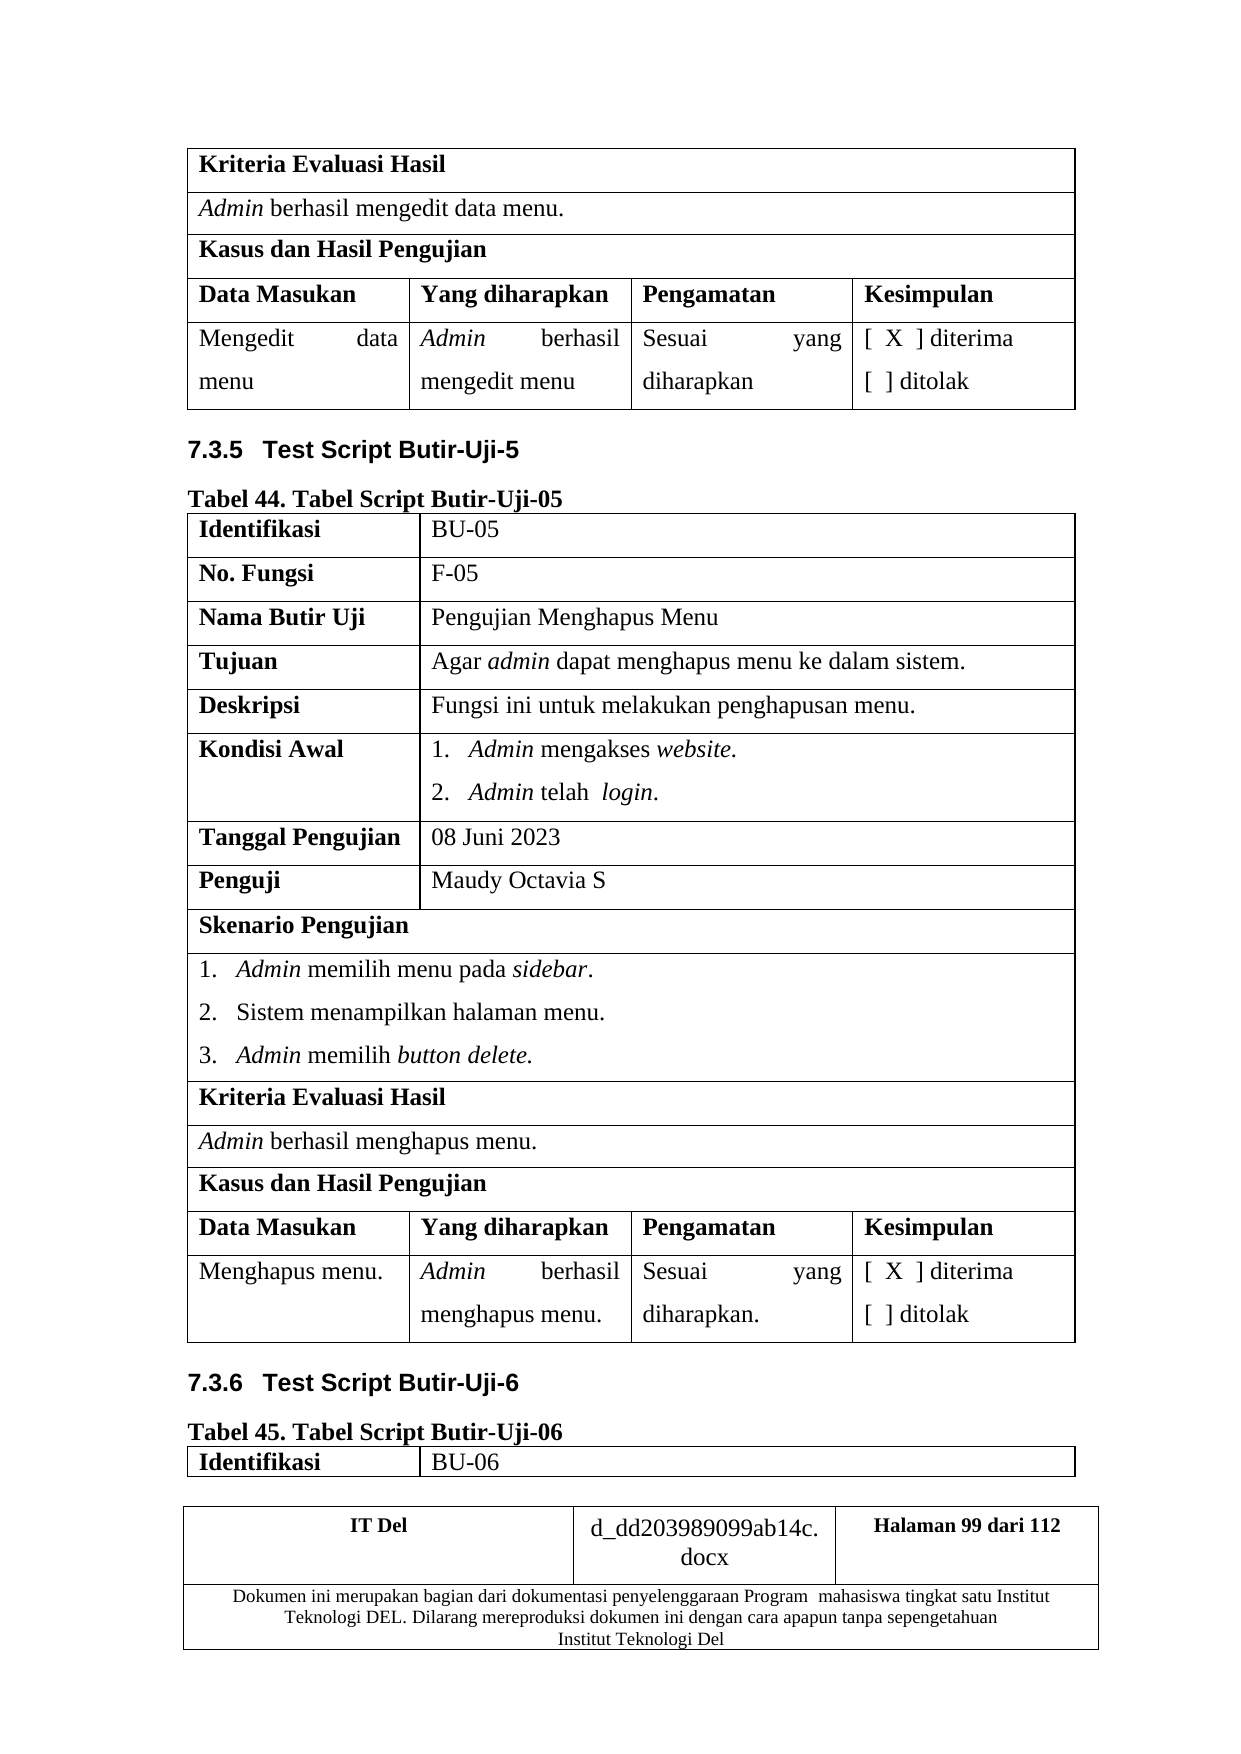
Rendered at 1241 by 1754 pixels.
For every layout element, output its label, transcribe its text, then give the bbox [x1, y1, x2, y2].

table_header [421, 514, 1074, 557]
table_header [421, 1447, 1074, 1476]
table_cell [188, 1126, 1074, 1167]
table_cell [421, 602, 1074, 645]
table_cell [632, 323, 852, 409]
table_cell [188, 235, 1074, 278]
table_cell Kriteria Evaluasi Hasil [188, 149, 1074, 192]
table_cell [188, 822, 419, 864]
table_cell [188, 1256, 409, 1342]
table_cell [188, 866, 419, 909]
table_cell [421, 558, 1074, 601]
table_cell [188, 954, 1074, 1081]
subtitle Test Script Butir-Uji-6 [187, 1368, 1092, 1397]
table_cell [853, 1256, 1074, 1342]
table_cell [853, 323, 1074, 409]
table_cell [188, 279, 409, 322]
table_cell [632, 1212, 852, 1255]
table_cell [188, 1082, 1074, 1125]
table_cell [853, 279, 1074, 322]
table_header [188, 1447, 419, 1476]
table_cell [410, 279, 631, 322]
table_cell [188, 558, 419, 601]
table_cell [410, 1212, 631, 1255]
subtitle Test Script Butir-Uji-5 [187, 435, 1092, 464]
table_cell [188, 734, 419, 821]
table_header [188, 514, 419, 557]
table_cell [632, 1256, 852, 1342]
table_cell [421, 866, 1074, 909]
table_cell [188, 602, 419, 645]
text Tabel 44. Tabel Script Butir-Uji-05 [187, 484, 1092, 513]
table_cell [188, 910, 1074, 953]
text Tabel 45. Tabel Script Butir-Uji-06 [187, 1417, 1092, 1446]
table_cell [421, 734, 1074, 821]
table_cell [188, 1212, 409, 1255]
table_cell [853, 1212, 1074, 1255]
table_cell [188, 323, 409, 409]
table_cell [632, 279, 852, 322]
table_cell Admin berhasil mengedit data menu. [188, 193, 1074, 233]
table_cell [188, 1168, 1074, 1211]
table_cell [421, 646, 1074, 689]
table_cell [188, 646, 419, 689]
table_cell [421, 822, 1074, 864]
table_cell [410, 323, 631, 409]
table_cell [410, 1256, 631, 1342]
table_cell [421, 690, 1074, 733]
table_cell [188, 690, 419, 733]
